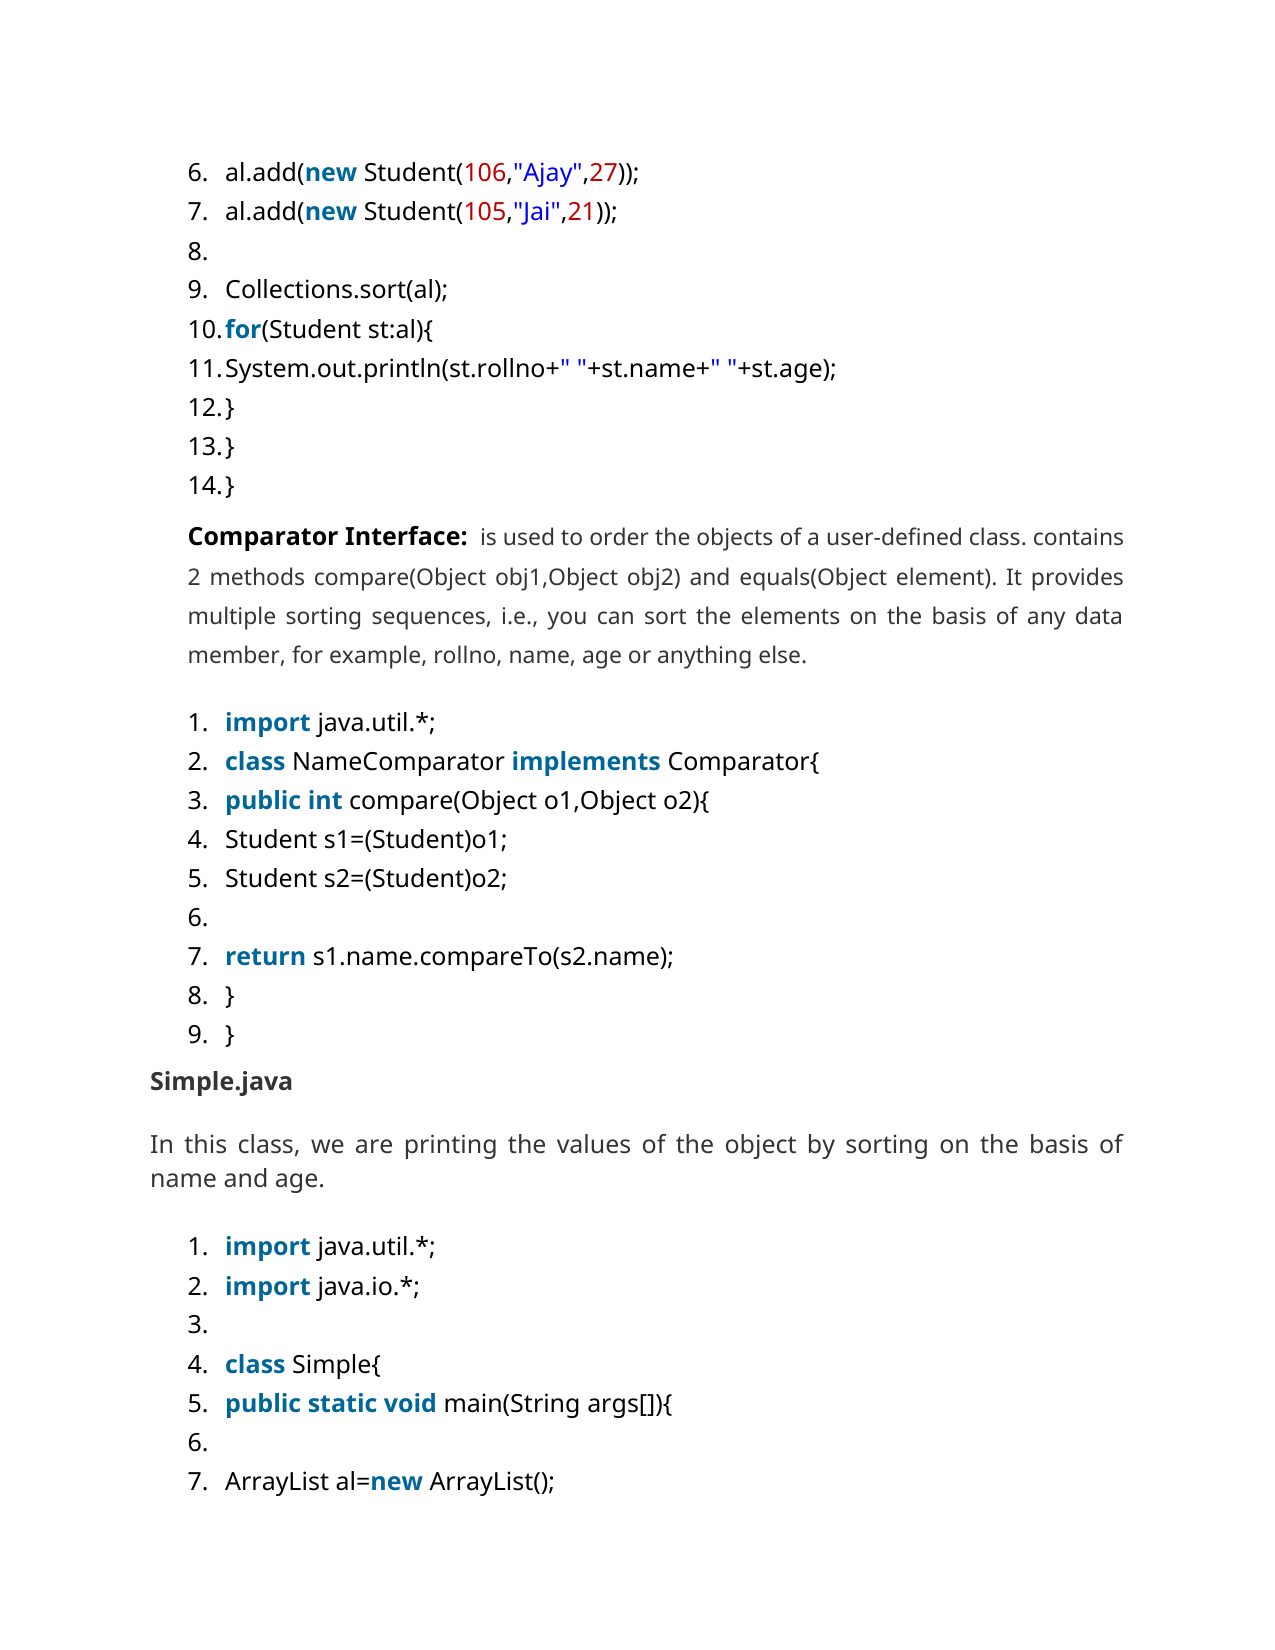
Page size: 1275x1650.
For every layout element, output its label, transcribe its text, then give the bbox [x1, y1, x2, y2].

list for(Student st:al){ [187, 306, 1125, 345]
list } [187, 1012, 1125, 1051]
list Student s1=(Student)o1; [187, 817, 1125, 856]
list import java.io.*; [187, 1263, 1125, 1302]
list System.out.println(st.rollno+" "+st.name+" "+st.age); [187, 345, 1125, 384]
list public static void main(String args[]){ [187, 1380, 1125, 1419]
list import java.util.*; [187, 699, 1125, 738]
list Student s2=(Student)o2; [187, 856, 1125, 895]
list al.add(new Student(106,"Ajay",27)); [187, 150, 1125, 189]
text Simple.java [150, 1063, 1125, 1098]
list return s1.name.compareTo(s2.name); [187, 934, 1125, 973]
list } [187, 384, 1125, 423]
list } [187, 973, 1125, 1012]
list class Simple{ [187, 1341, 1125, 1380]
list import java.util.*; [187, 1224, 1125, 1263]
list class NameComparator implements Comparator{ [187, 738, 1125, 778]
text In this class, we are printing the values of the object by sorting on the basis of name and age. [150, 1127, 1125, 1195]
list Collections.sort(al); [187, 267, 1125, 306]
text Comparator Interface: is used to order the objects of a user-defined class. contains 2 methods compare(Object obj1,Object obj2) and equals(Object element). It provides multiple sorting sequences, i.e., you can sort the elements on the basis of any data member, for example, rollno, name, age or anything else. [187, 514, 1125, 670]
list al.add(new Student(105,"Jai",21)); [187, 189, 1125, 228]
list ArrayList al=new ArrayList(); [187, 1458, 1125, 1497]
list } [187, 423, 1125, 462]
list } [187, 462, 1125, 502]
list public int compare(Object o1,Object o2){ [187, 778, 1125, 817]
